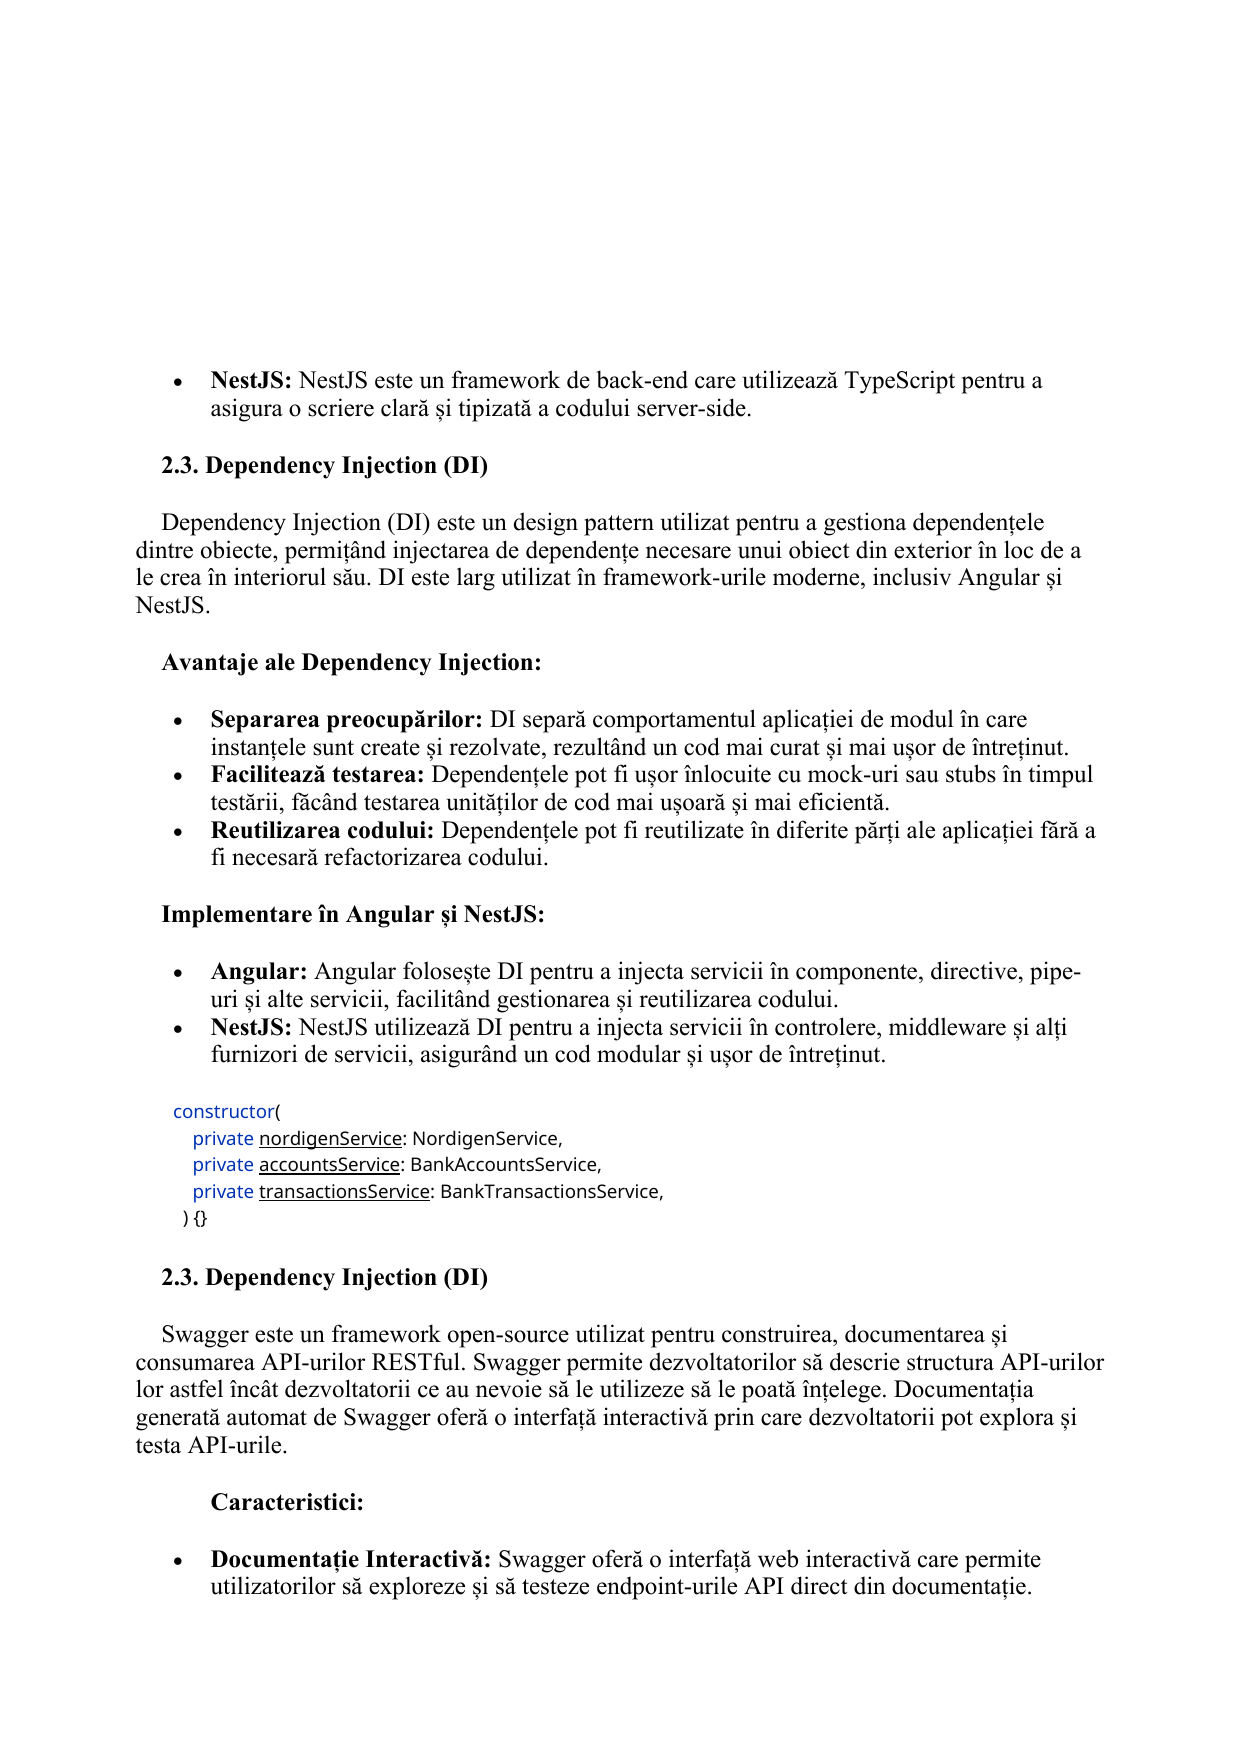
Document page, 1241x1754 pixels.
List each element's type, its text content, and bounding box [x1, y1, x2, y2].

list Angular: Angular folosește DI pentru a injecta servicii în componente, directive, pipe-uri și alte servicii, facilitând gestionarea și reutilizarea codului. [173, 957, 1105, 1013]
text constructor( [173, 1097, 1105, 1124]
list NestJS: NestJS utilizează DI pentru a injecta servicii în controlere, middleware și alți furnizori de servicii, asigurând un cod modular și ușor de întreținut. [173, 1013, 1105, 1068]
list Separarea preocupărilor: DI separă comportamentul aplicației de modul în care instanțele sunt create și rezolvate, rezultând un cod mai curat și mai ușor de întreținut. [173, 705, 1105, 760]
list Facilitează testarea: Dependențele pot fi ușor înlocuite cu mock-uri sau stubs în timpul testării, făcând testarea unităților de cod mai ușoară și mai eficientă. [173, 760, 1105, 816]
subtitle 2.3. Dependency Injection (DI) [161, 1263, 1079, 1291]
list NestJS: NestJS este un framework de back-end care utilizează TypeScript pentru a asigura o scriere clară și tipizată a codului server-side. [173, 367, 1105, 422]
list Reutilizarea codului: Dependențele pot fi reutilizate în diferite părți ale aplicației fără a fi necesară refactorizarea codului. [173, 816, 1105, 871]
subtitle Implementare în Angular și NestJS: [161, 900, 1079, 928]
text ) {} [173, 1203, 1105, 1230]
text private accountsService: BankAccountsService, [173, 1150, 1105, 1177]
text Swagger este un framework open-source utilizat pentru construirea, documentarea și consumarea API-urilor RESTful. Swagger permite dezvoltatorilor să descrie structura API-urilor lor astfel încât dezvoltatorii ce au nevoie să le utilizeze să le poată înțelege. Documentația generată automat de Swagger oferă o interfață interactivă prin care dezvoltatorii pot explora și testa API-urile. [135, 1320, 1105, 1459]
text private transactionsService: BankTransactionsService, [173, 1177, 1105, 1203]
subtitle Caracteristici: [161, 1488, 1079, 1516]
text Dependency Injection (DI) este un design pattern utilizat pentru a gestiona dependențele dintre obiecte, permițând injectarea de dependențe necesare unui obiect din exterior în loc de a le crea în interiorul său. DI este larg utilizat în framework-urile moderne, inclusiv Angular și NestJS. [135, 508, 1105, 619]
list Documentație Interactivă: Swagger oferă o interfață web interactivă care permite utilizatorilor să exploreze și să testeze endpoint-urile API direct din documentație. [173, 1545, 1105, 1600]
subtitle Avantaje ale Dependency Injection: [161, 648, 1079, 676]
text private nordigenService: NordigenService, [173, 1124, 1105, 1150]
subtitle 2.3. Dependency Injection (DI) [161, 451, 1079, 479]
